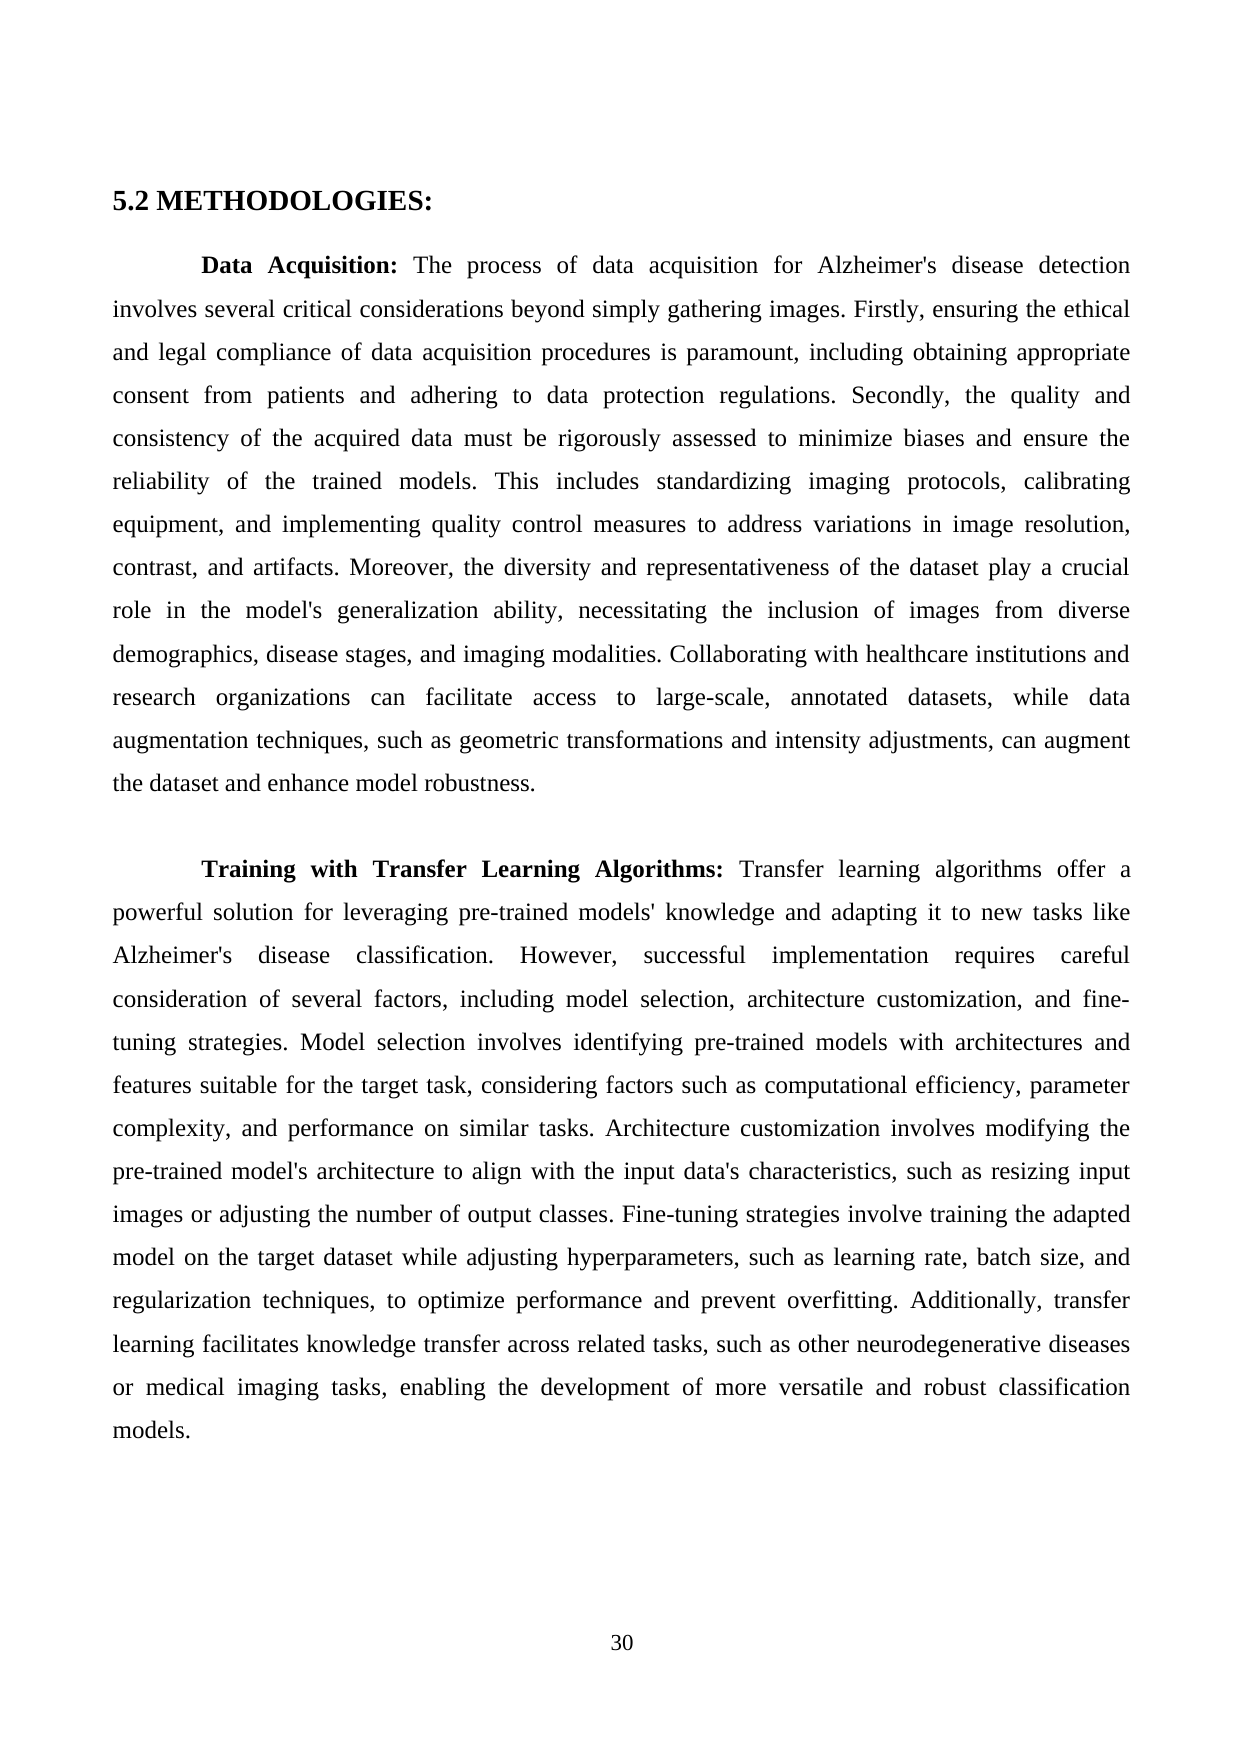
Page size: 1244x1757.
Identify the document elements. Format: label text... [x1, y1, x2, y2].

text 5.2 METHODOLOGIES: [112, 183, 1131, 217]
text Data Acquisition: The process of data acquisition for Alzheimer's disease detection involves several critical considerations beyond simply gathering images. Firstly, ensuring the ethical and legal compliance of data acquisition procedures is paramount, including obtaining appropriate consent from patients and adhering to data protection regulations. Secondly, the quality and consistency of the acquired data must be rigorously assessed to minimize biases and ensure the reliability of the trained models. This includes standardizing imaging protocols, calibrating equipment, and implementing quality control measures to address variations in image resolution, contrast, and artifacts. Moreover, the diversity and representativeness of the dataset play a crucial role in the model's generalization ability, necessitating the inclusion of images from diverse demographics, disease stages, and imaging modalities. Collaborating with healthcare institutions and research organizations can facilitate access to large-scale, annotated datasets, while data augmentation techniques, such as geometric transformations and intensity adjustments, can augment the dataset and enhance model robustness. [112, 251, 1131, 797]
text Training with Transfer Learning Algorithms: Transfer learning algorithms offer a powerful solution for leveraging pre-trained models' knowledge and adapting it to new tasks like Alzheimer's disease classification. However, successful implementation requires careful consideration of several factors, including model selection, architecture customization, and fine-tuning strategies. Model selection involves identifying pre-trained models with architectures and features suitable for the target task, considering factors such as computational efficiency, parameter complexity, and performance on similar tasks. Architecture customization involves modifying the pre-trained model's architecture to align with the input data's characteristics, such as resizing input images or adjusting the number of output classes. Fine-tuning strategies involve training the adapted model on the target dataset while adjusting hyperparameters, such as learning rate, batch size, and regularization techniques, to optimize performance and prevent overfitting. Additionally, transfer learning facilitates knowledge transfer across related tasks, such as other neurodegenerative diseases or medical imaging tasks, enabling the development of more versatile and robust classification models. [112, 854, 1131, 1444]
